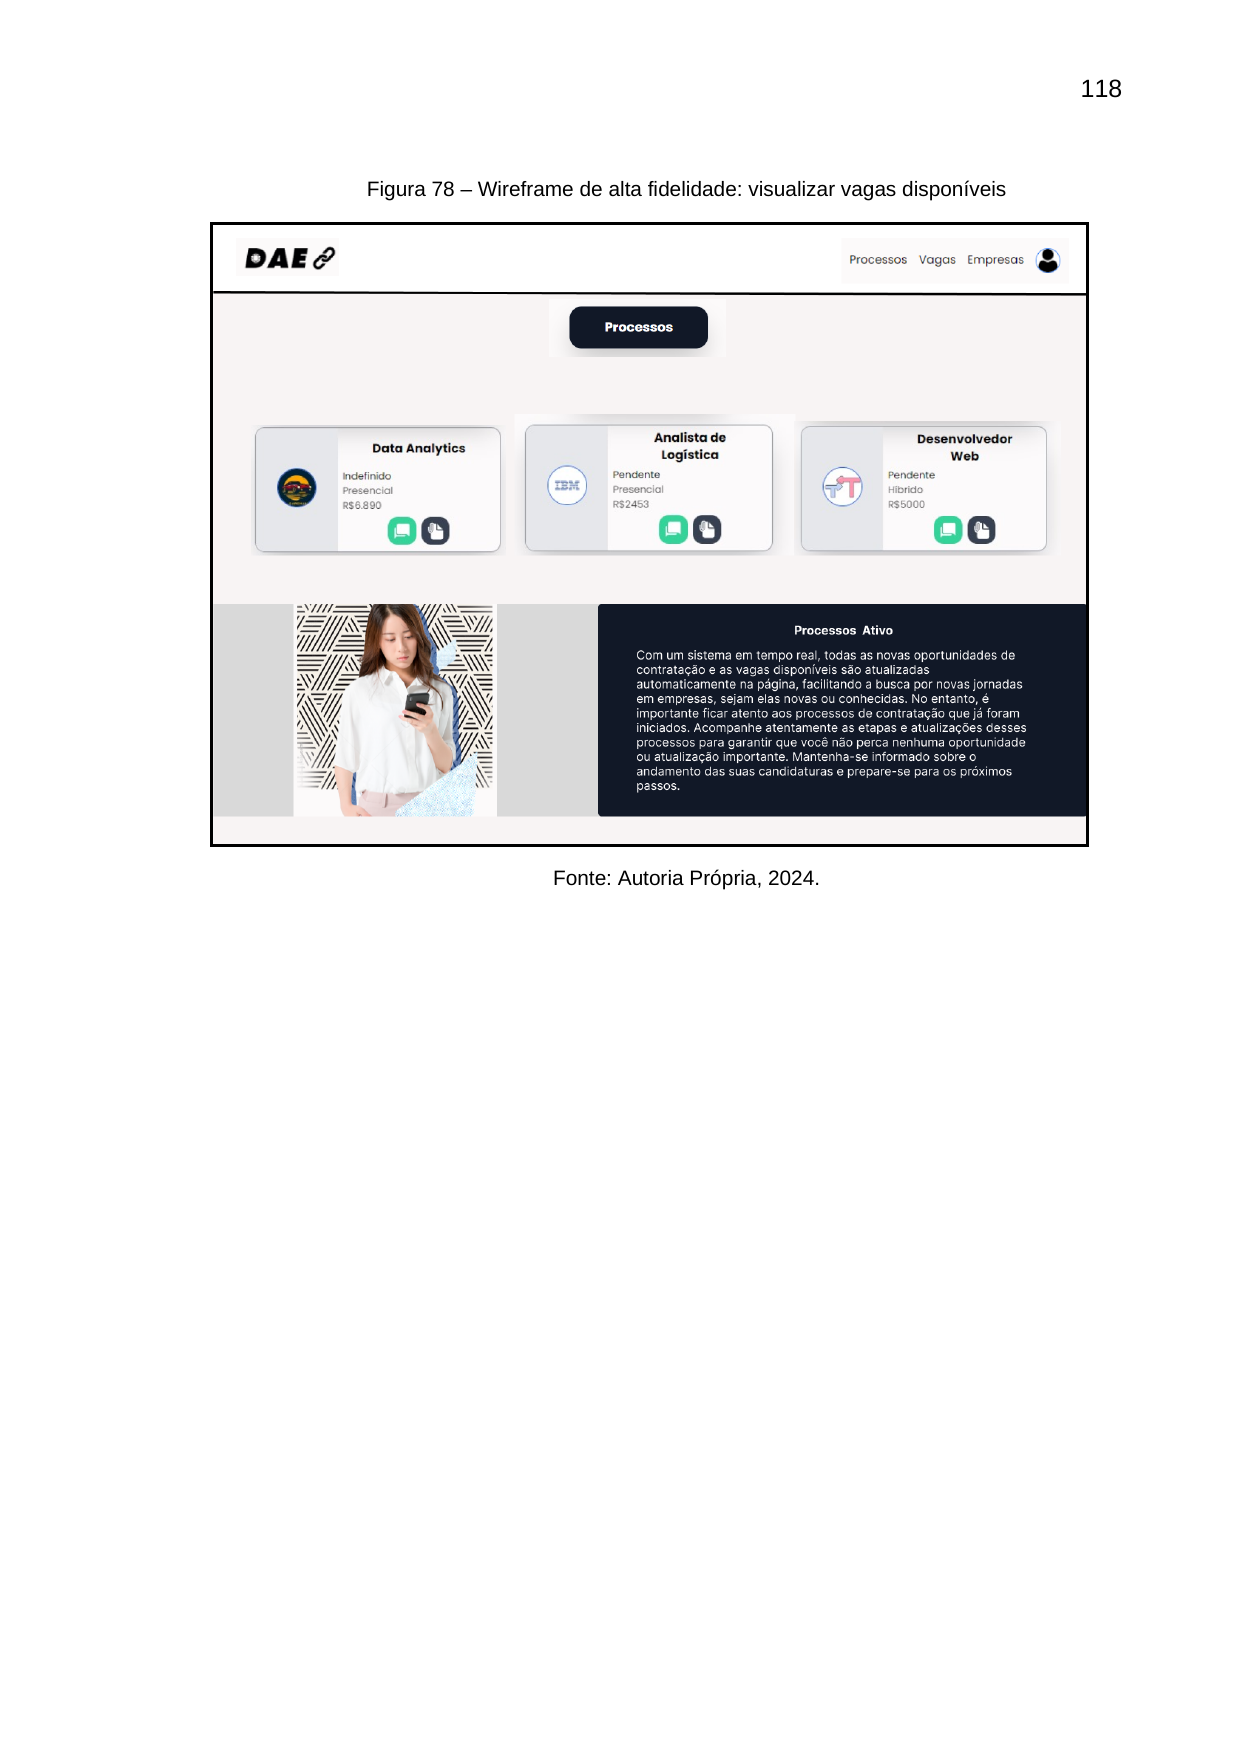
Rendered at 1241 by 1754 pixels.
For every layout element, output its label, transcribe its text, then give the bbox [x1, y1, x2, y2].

text Fonte: Autoria Própria, 2024. [177, 866, 1122, 890]
text Figura 78 – Wireframe de alta fidelidade: visualizar vagas disponíveis [177, 177, 1122, 201]
picture [213, 225, 1086, 844]
